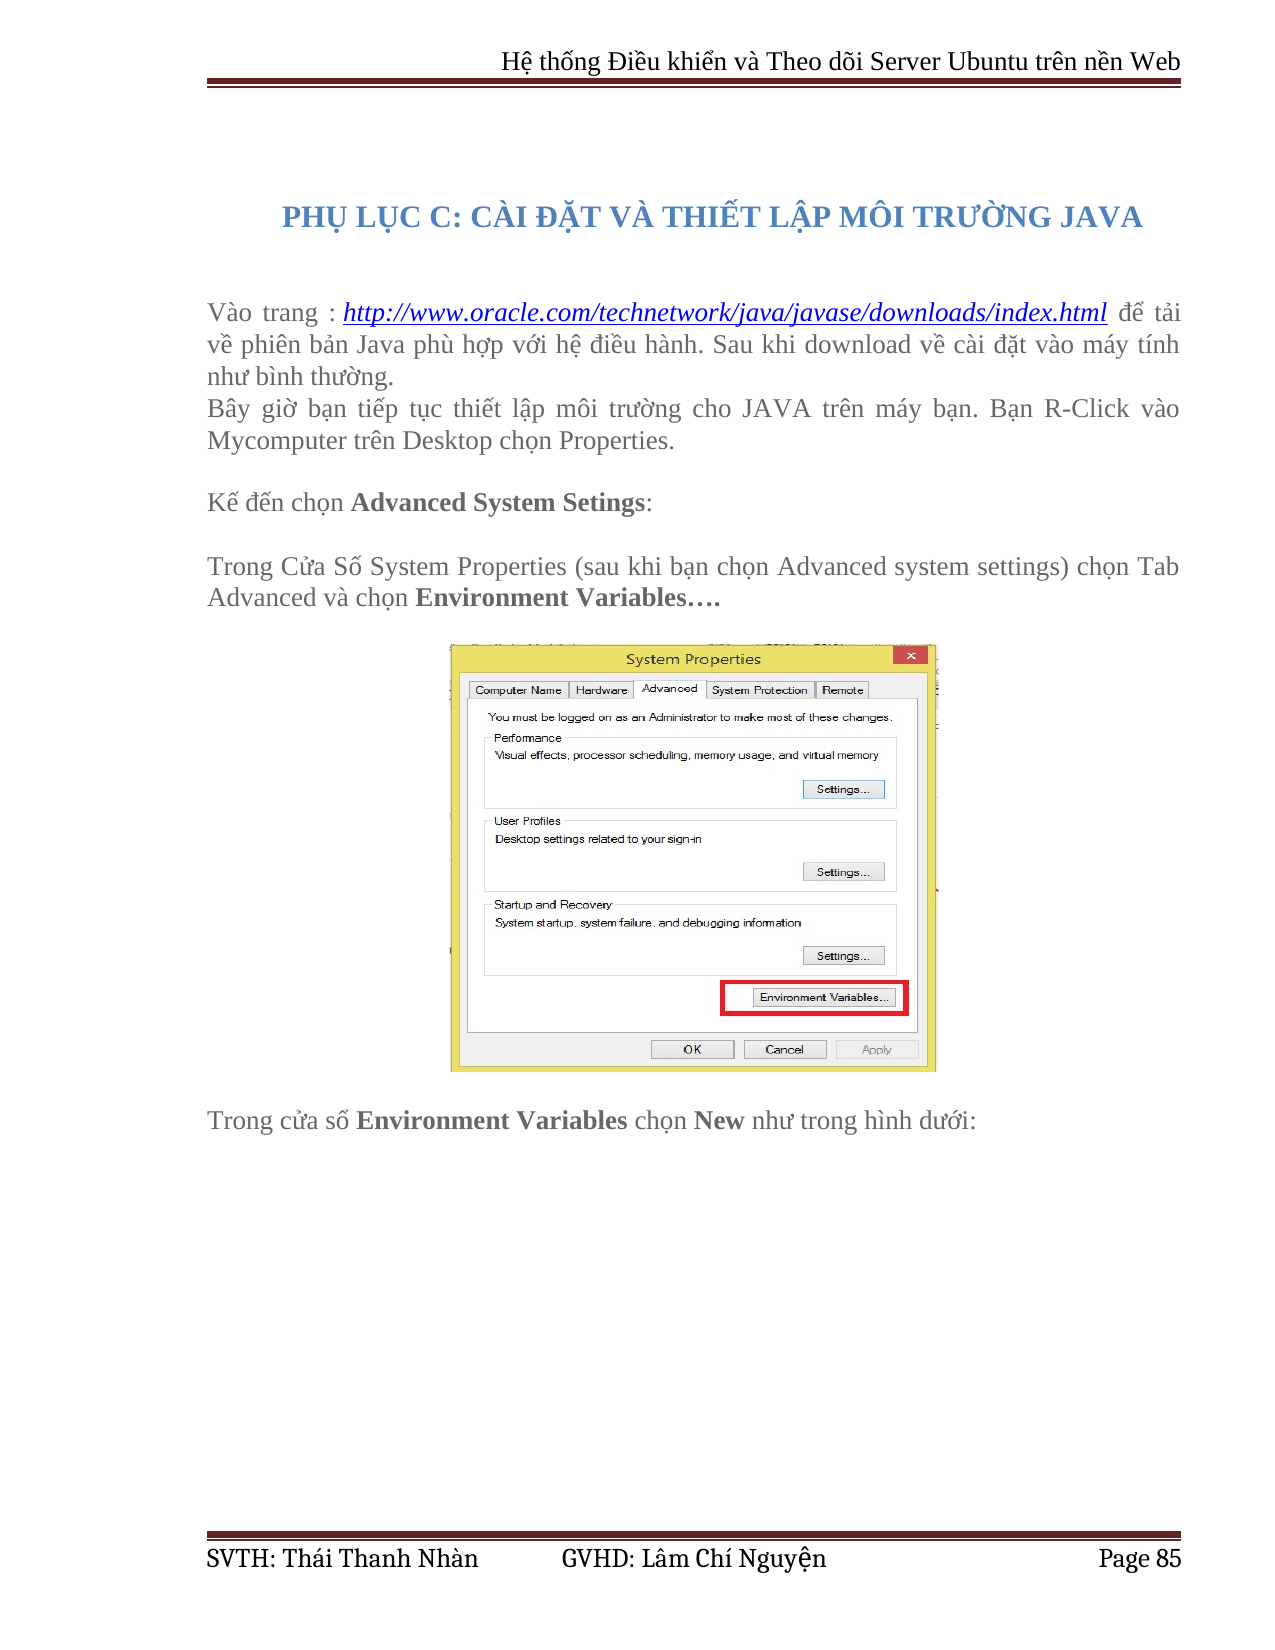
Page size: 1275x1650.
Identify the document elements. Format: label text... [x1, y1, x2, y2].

text Trong Cửa Số System Properties (sau khi bạn chọn Advanced system settings) chọn Tab Advanced và chọn Environment Variables…. [207, 549, 1181, 613]
text Vào trang : http://www.oracle.com/technetwork/java/javase/downloads/index.html để tải về phiên bản Java phù hợp với hệ điều hành. Sau khi download về cài đặt vào máy tính như bình thường. [207, 296, 1181, 391]
picture [449, 644, 939, 1072]
text Bây giờ bạn tiếp tục thiết lập môi trường cho JAVA trên máy bạn. Bạn R-Click vào Mycomputer trên Desktop chọn Properties. [207, 391, 1181, 455]
subtitle PHỤ LỤC C: CÀI ĐẶT VÀ THIẾT LẬP MÔI TRƯỜNG JAVA [282, 198, 1181, 234]
text Kế đến chọn Advanced System Setings: [207, 485, 1181, 517]
text Trong cửa sổ Environment Variables chọn New như trong hình dưới: [207, 1103, 1181, 1135]
